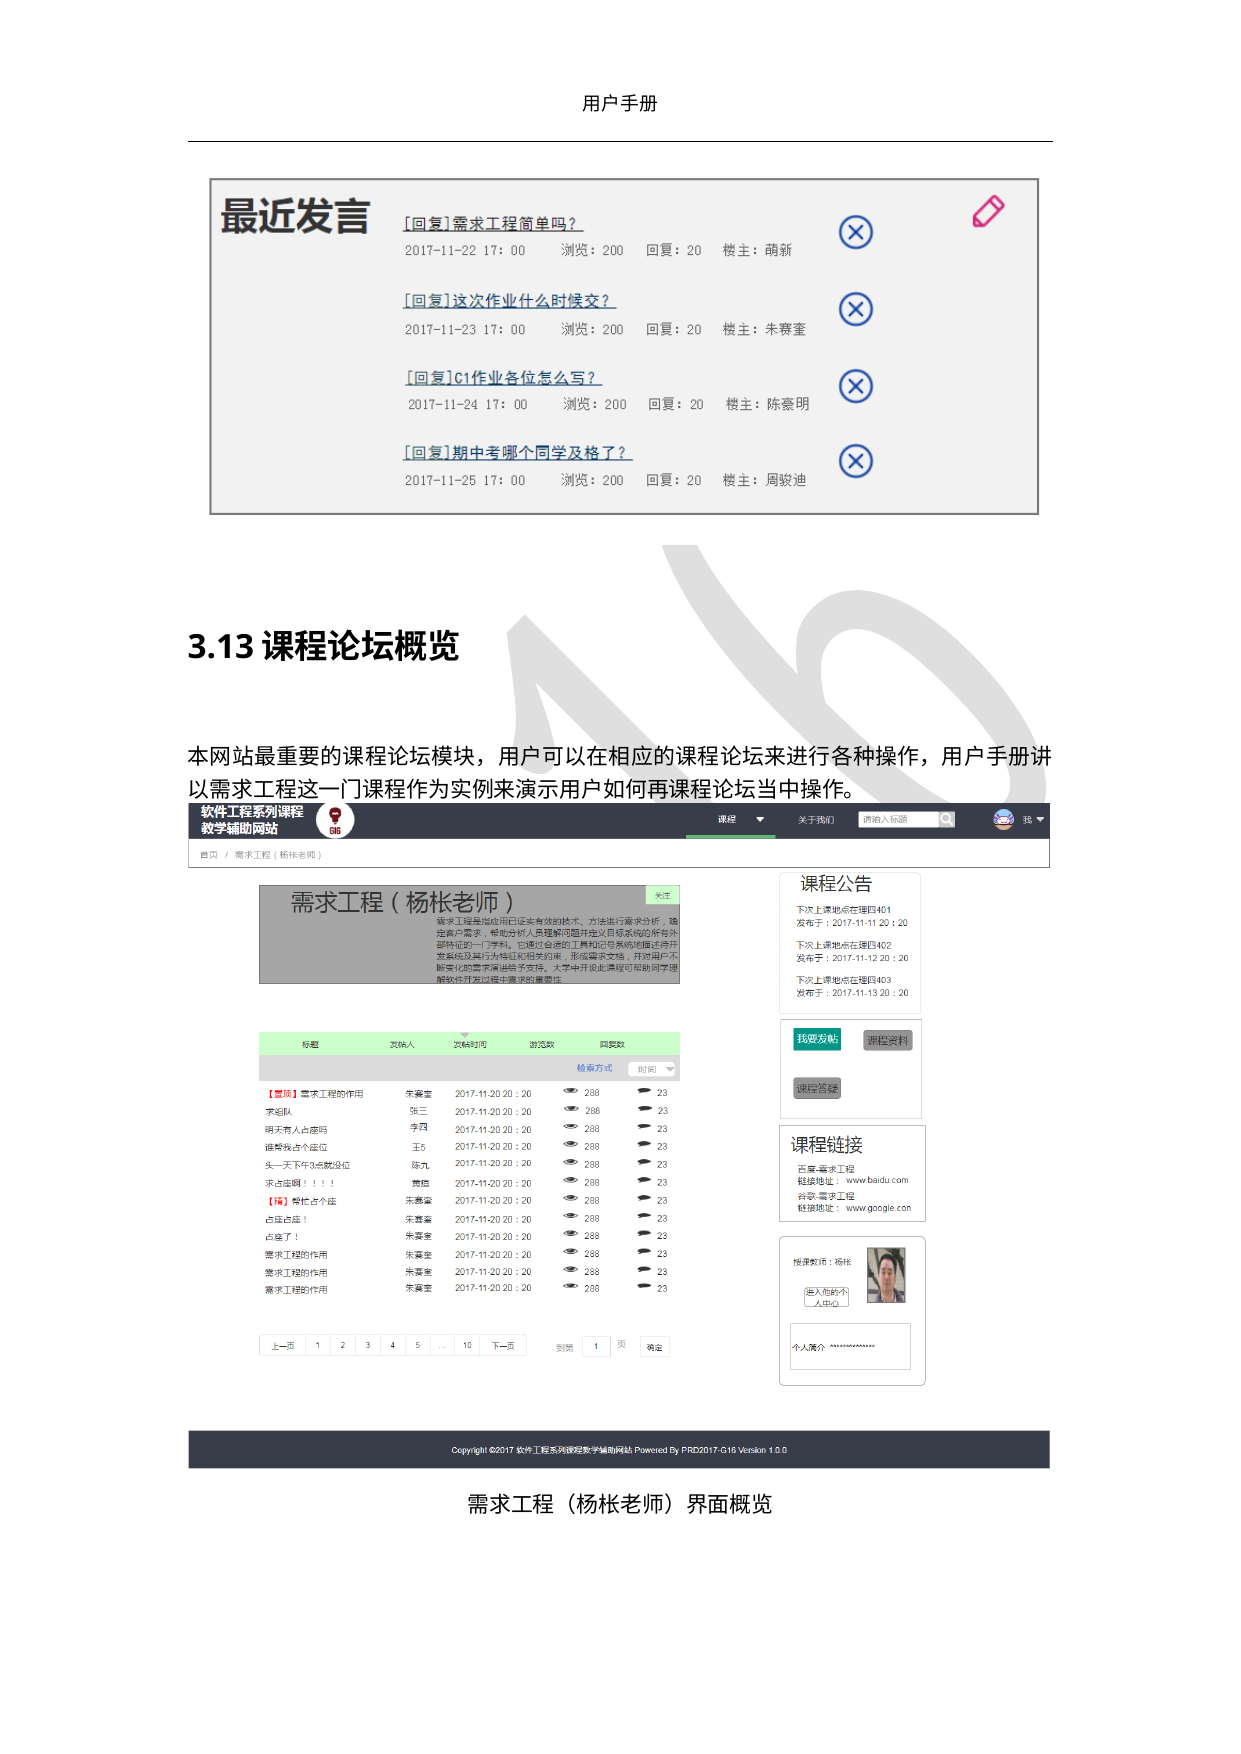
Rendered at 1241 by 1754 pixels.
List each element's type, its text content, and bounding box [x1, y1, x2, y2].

subtitle 3.13课程论坛概览 [187, 612, 1053, 677]
text 需求工程（杨枨老师）界面概览 [187, 1486, 1053, 1519]
picture [187, 162, 1053, 545]
text 本网站最重要的课程论坛模块，用户可以在相应的课程论坛来进行各种操作，用户手册讲以需求工程这一门课程作为实例来演示用户如何再课程论坛当中操作。 [187, 739, 1053, 803]
picture [187, 803, 1053, 1469]
